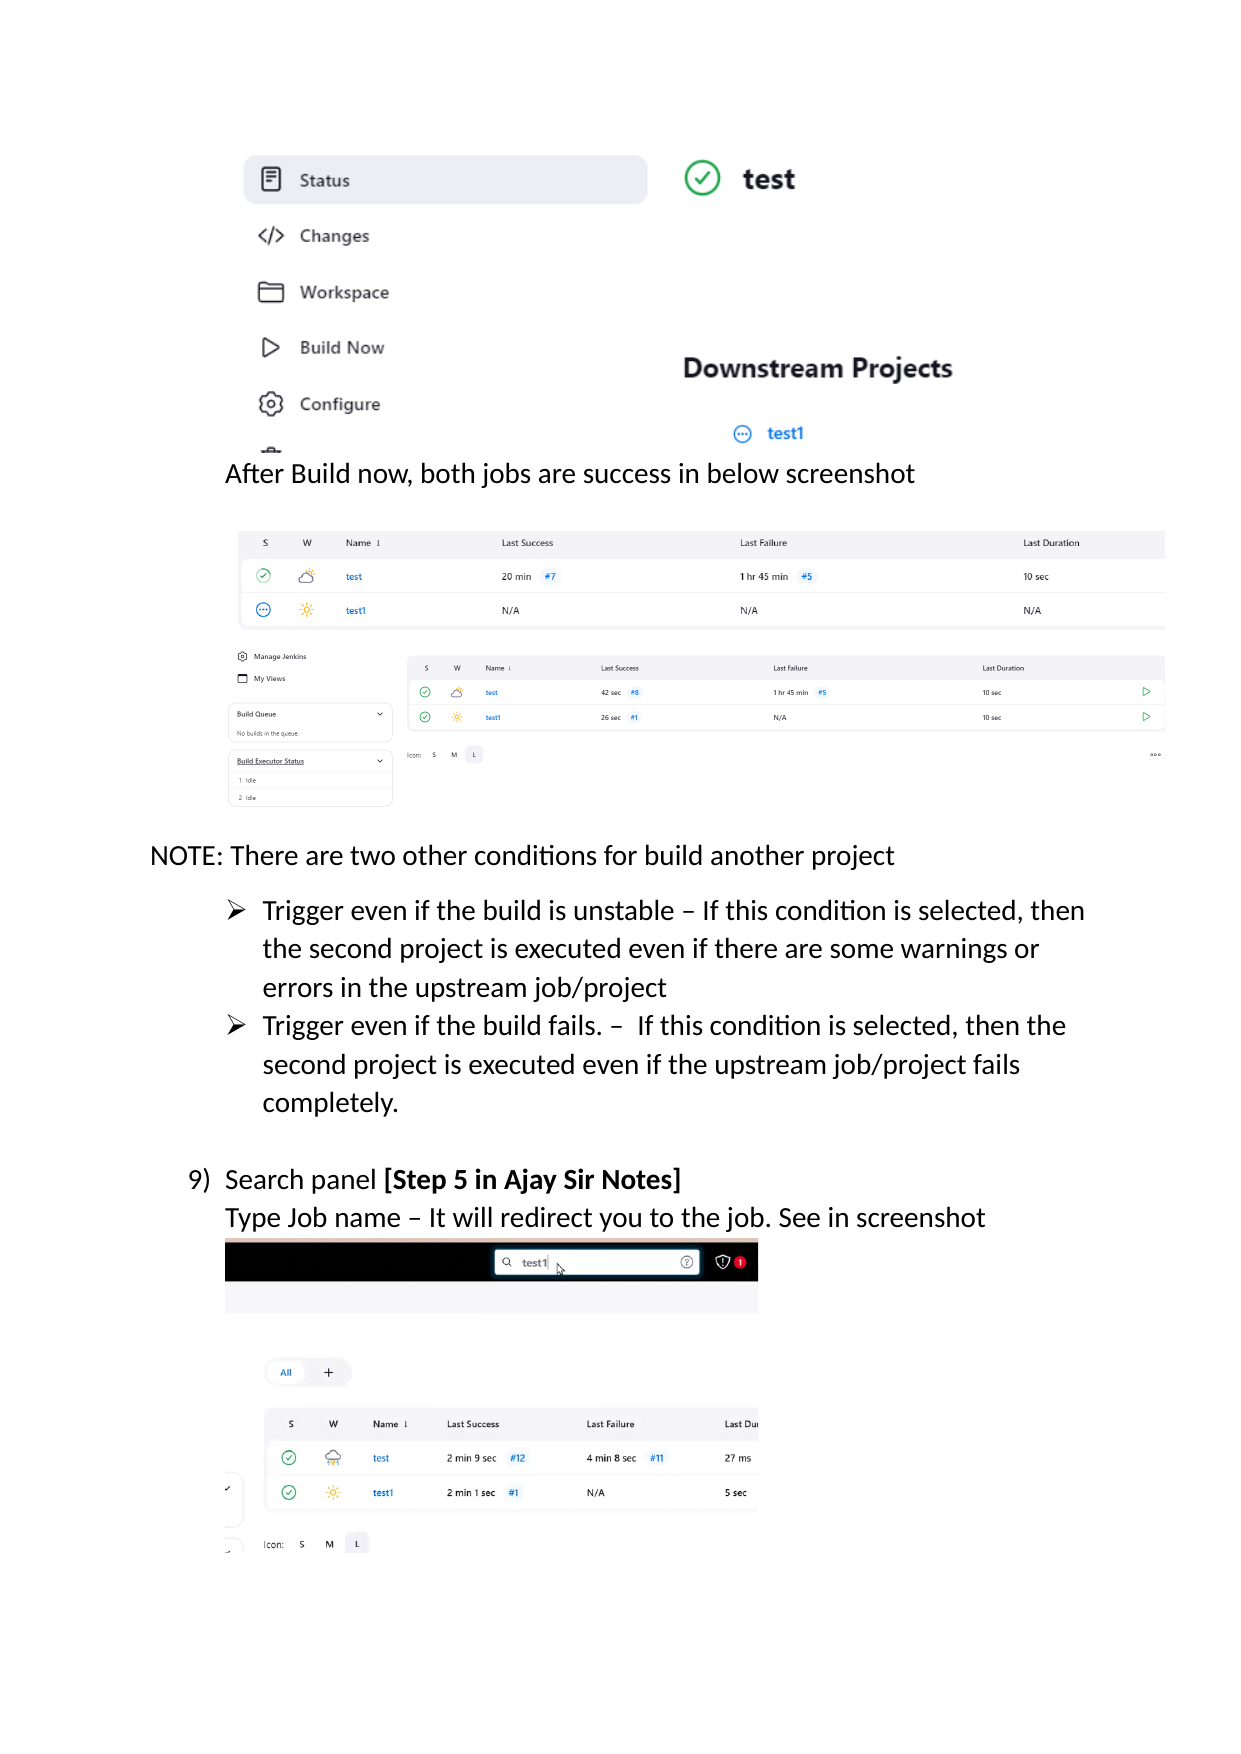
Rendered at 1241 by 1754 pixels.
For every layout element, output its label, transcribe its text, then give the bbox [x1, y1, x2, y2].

picture [225, 531, 1166, 644]
list Trigger even if the build fails. – If this condition is selected, then the second project is executed even if the upstream job/project fails completely. [225, 1007, 1090, 1120]
picture [225, 646, 1166, 819]
text NOTE: There are two other conditions for build another project [150, 837, 1090, 873]
list After Build now, both jobs are success in below screenshot [225, 455, 1090, 490]
picture [225, 150, 959, 453]
picture [225, 1238, 759, 1553]
list Type Job name – It will redirect you to the job. See in screenshot [225, 1199, 1090, 1235]
list Search panel [Step 5 in Ajay Sir Notes] [187, 1161, 1090, 1197]
list Trigger even if the build is unstable – If this condition is selected, then the second project is executed even if there are some warnings or errors in the upstream job/project [225, 892, 1090, 1004]
